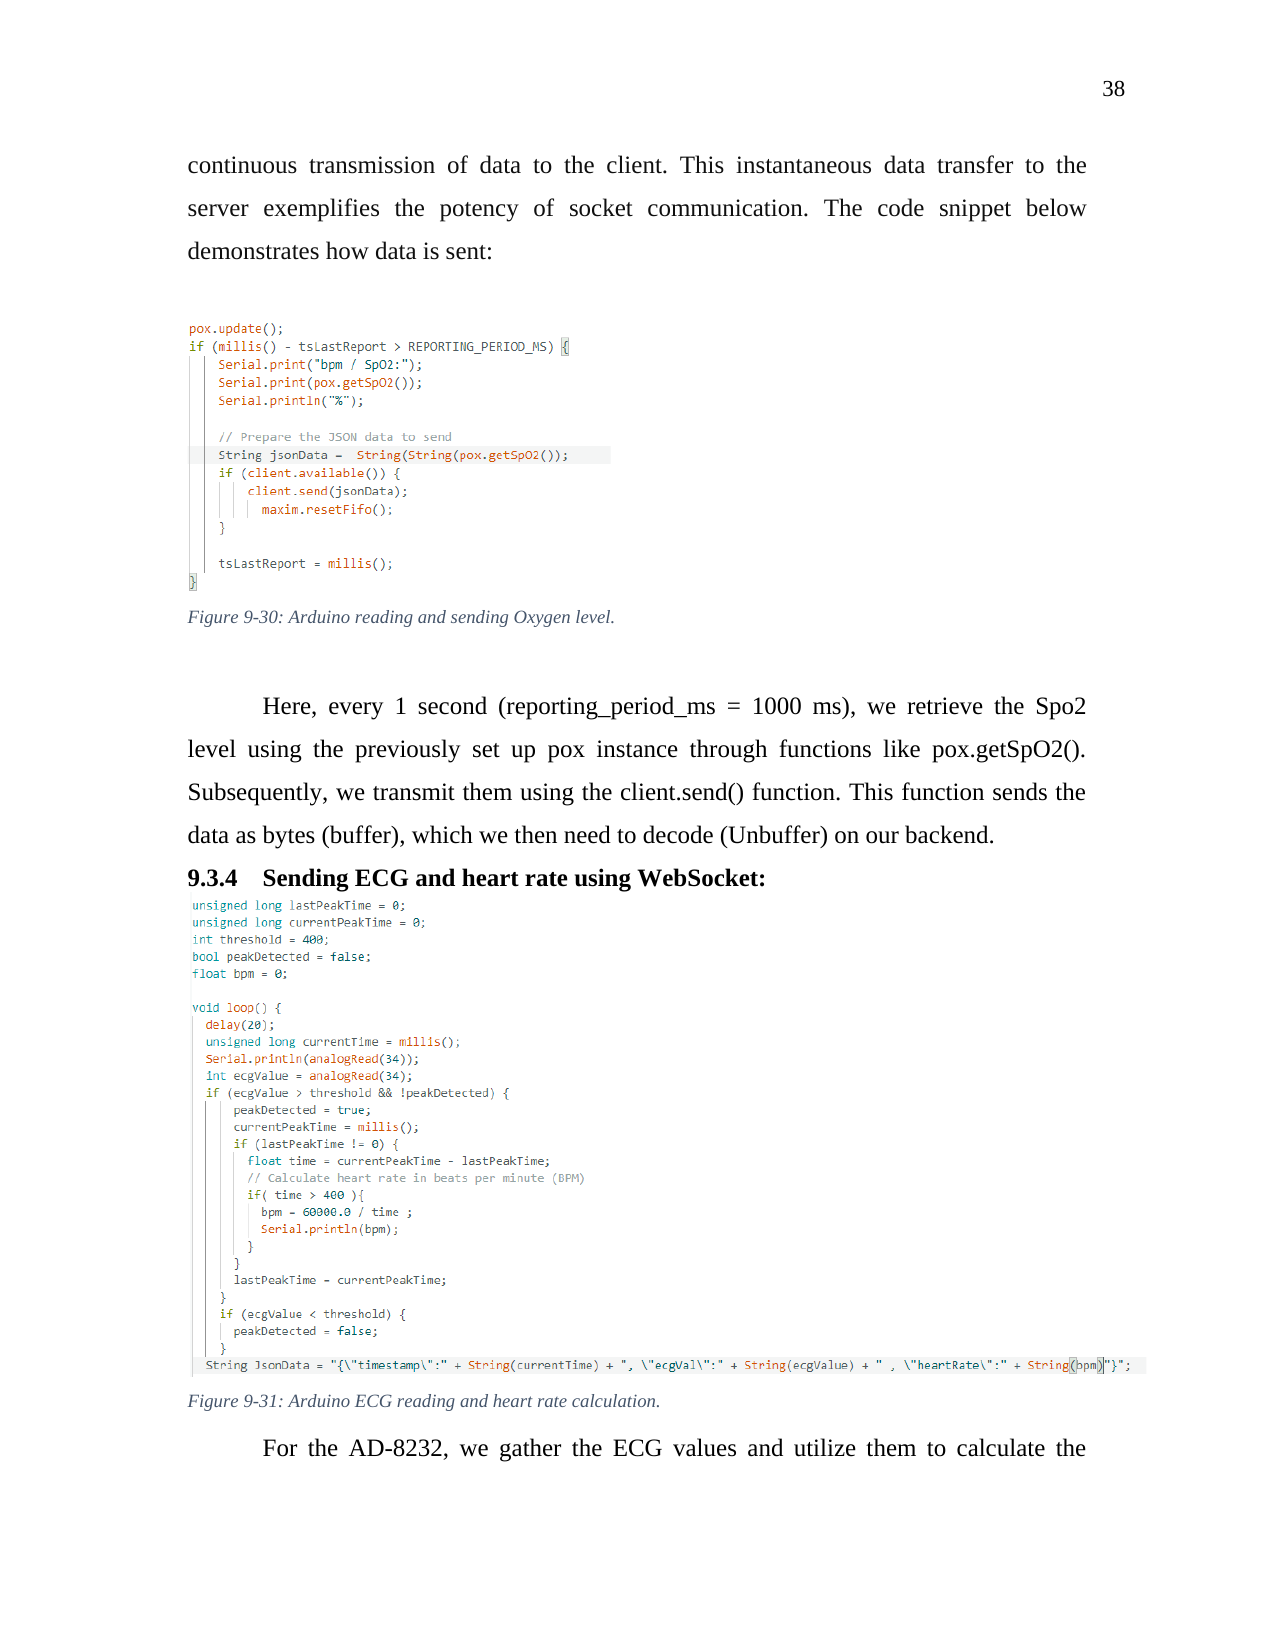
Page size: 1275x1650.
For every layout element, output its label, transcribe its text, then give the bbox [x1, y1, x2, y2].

picture [187, 892, 1147, 1377]
text Here, every 1 second (reporting_period_ms = 1000 ms), we retrieve the Spo2 level using the previously set up pox instance through functions like pox.getSpO2(). Subsequently, we transmit them using the client.send() function. This function sends the data as bytes (buffer), which we then need to decode (Unbuffer) on our backend. [187, 691, 1087, 849]
picture [187, 318, 611, 593]
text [187, 150, 1087, 265]
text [187, 1433, 1087, 1461]
subtitle Sending ECG and heart rate using WebSocket: [187, 863, 1087, 892]
